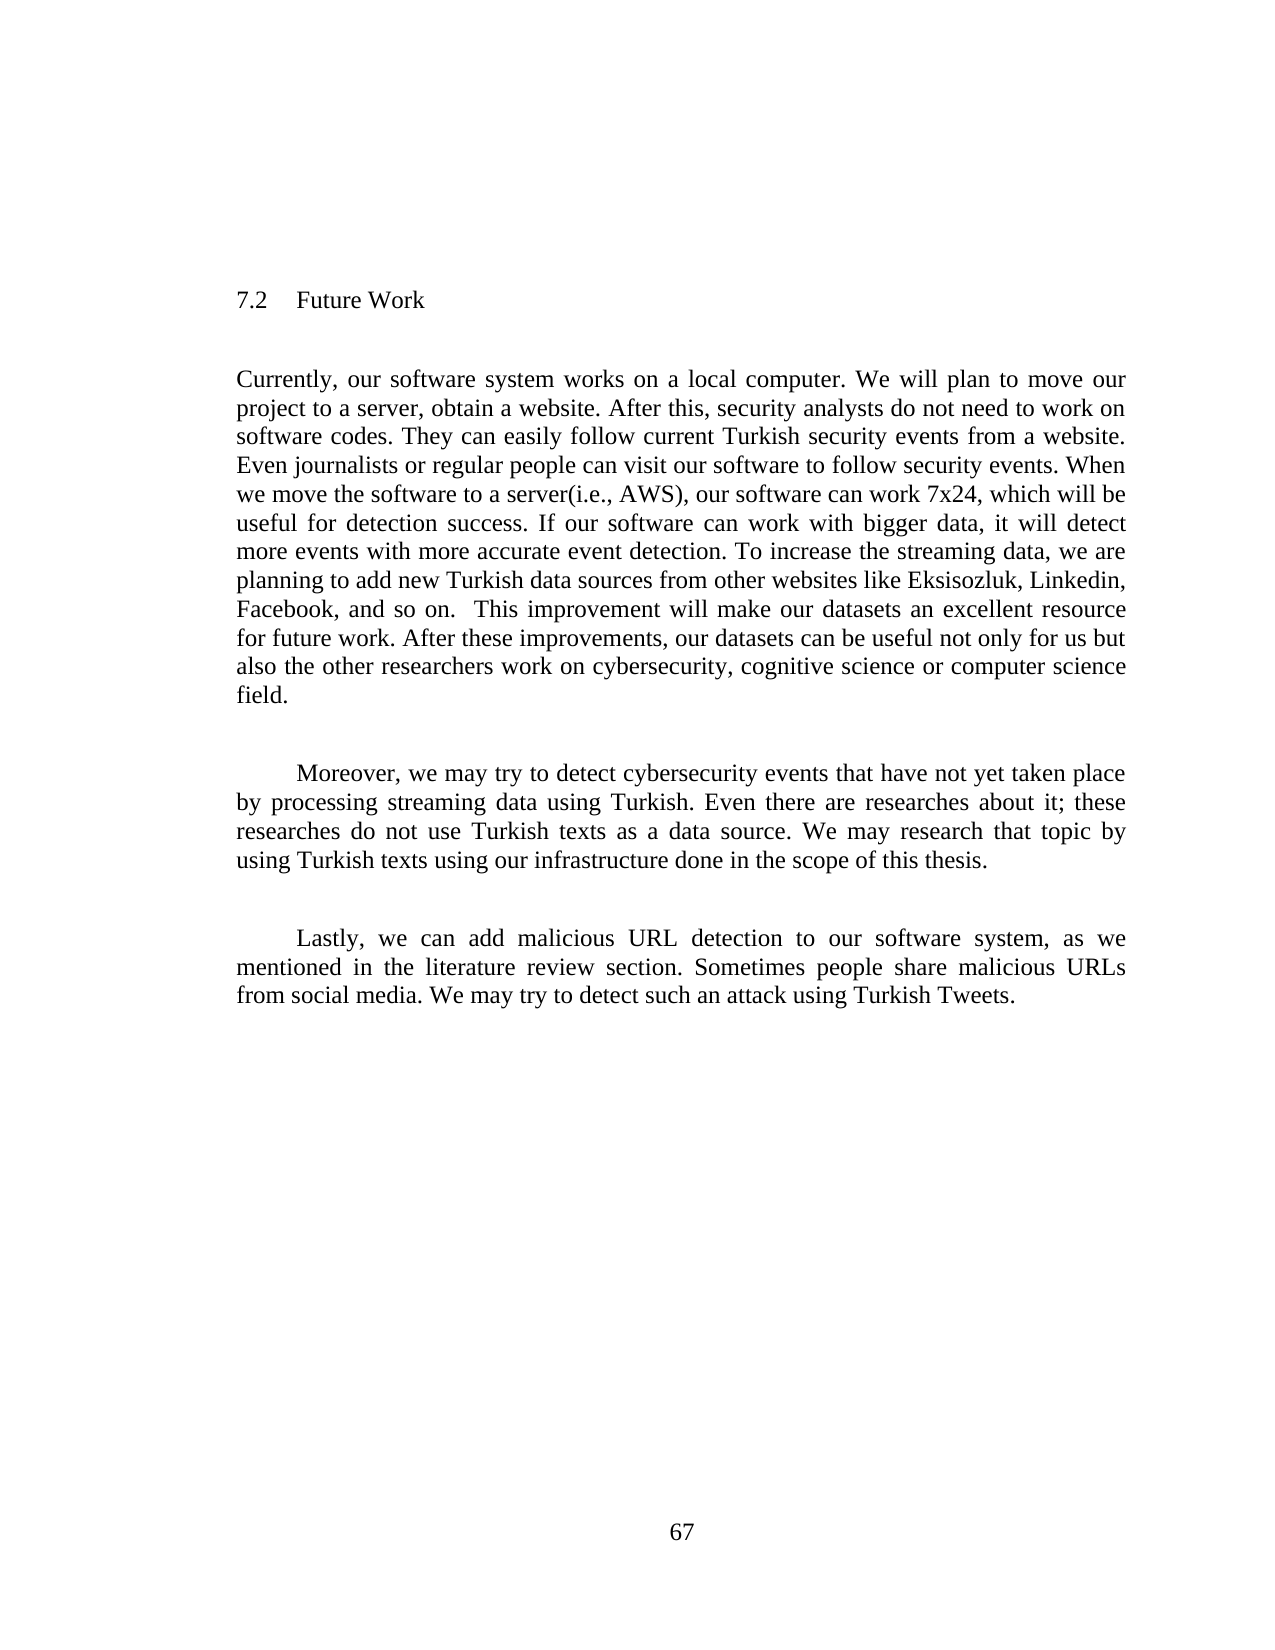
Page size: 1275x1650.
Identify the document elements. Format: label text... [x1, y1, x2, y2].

subtitle Future Work [236, 286, 1127, 314]
text Currently, our software system works on a local computer. We will plan to move our project to a server, obtain a website. After this, security analysts do not need to work on software codes. They can easily follow current Turkish security events from a website. Even journalists or regular people can visit our software to follow security events. When we move the software to a server(i.e., AWS), our software can work 7x24, which will be useful for detection success. If our software can work with bigger data, it will detect more events with more accurate event detection. To increase the streaming data, we are planning to add new Turkish data sources from other websites like Eksisozluk, Linkedin, Facebook, and so on. This improvement will make our datasets an excellent resource for future work. After these improvements, our datasets can be useful not only for us but also the other researchers work on cybersecurity, cognitive science or computer science field. [236, 364, 1127, 709]
text Lastly, we can add malicious URL detection to our software system, as we mentioned in the literature review section. Sometimes people share malicious URLs from social media. We may try to detect such an attack using Turkish Tweets. [236, 923, 1127, 1009]
text Moreover, we may try to detect cybersecurity events that have not yet taken place by processing streaming data using Turkish. Even there are researches about it; these researches do not use Turkish texts as a data source. We may research that topic by using Turkish texts using our infrastructure done in the scope of this thesis. [236, 758, 1127, 873]
